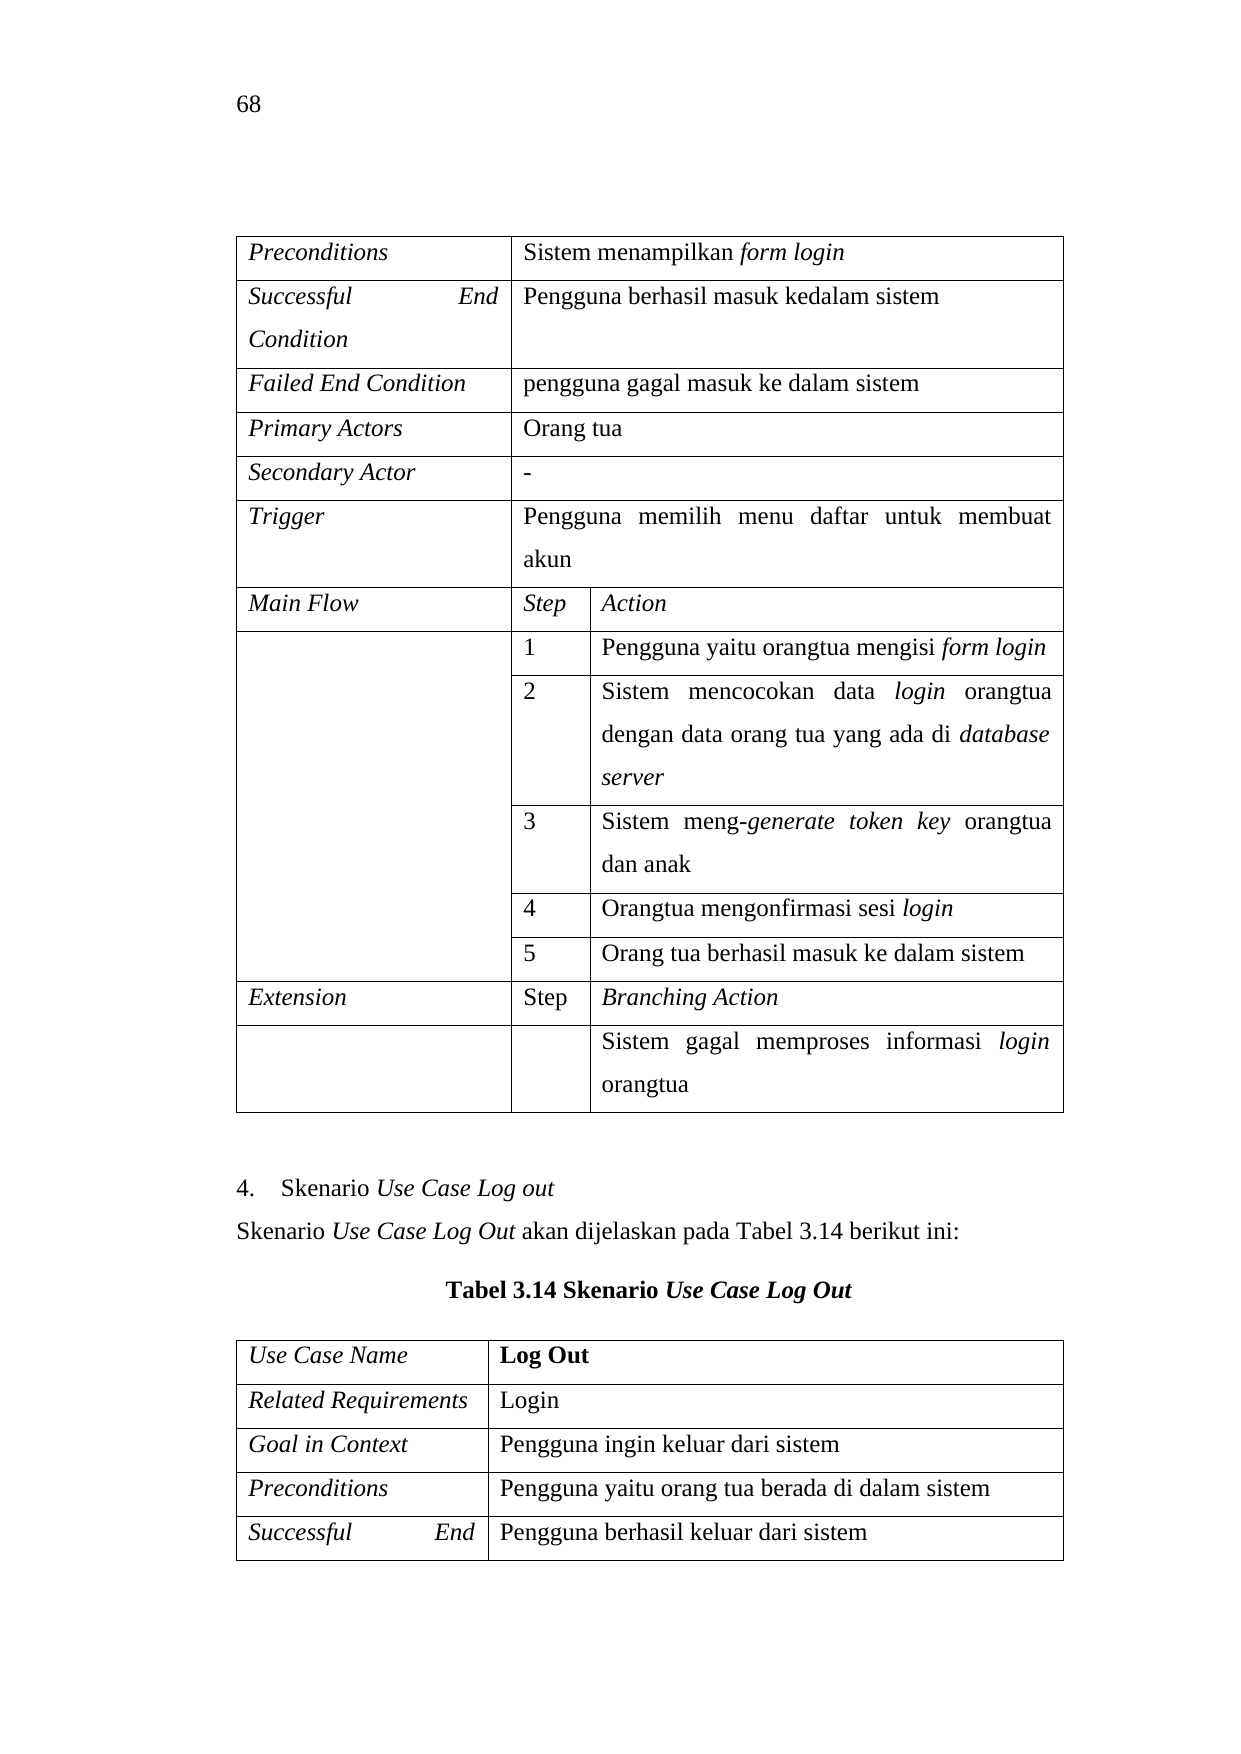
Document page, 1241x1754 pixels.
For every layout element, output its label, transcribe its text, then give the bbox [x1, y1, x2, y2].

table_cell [489, 1517, 1063, 1560]
table_cell Step [512, 588, 590, 631]
table_cell Pengguna memilih menu daftar untuk membuat akun [512, 501, 1063, 587]
table_cell Successful End Condition [237, 281, 511, 367]
text Skenario Use Case Log Out akan dijelaskan pada Tabel 3.14 berikut ini: [236, 1216, 1063, 1244]
table_cell Pengguna ingin keluar dari sistem [489, 1429, 1063, 1472]
table_header Use Case Name [237, 1341, 488, 1384]
table_cell pengguna gagal masuk ke dalam sistem [512, 369, 1063, 412]
table_cell - [512, 457, 1063, 500]
table_cell Branching Action [591, 982, 1063, 1025]
table_cell 3 [512, 806, 590, 892]
table_cell Orangtua mengonfirmasi sesi login [591, 894, 1063, 937]
table_cell Sistem menampilkan form login [512, 237, 1063, 280]
table_cell [237, 1026, 511, 1112]
table_cell Sistem meng-generate token key orangtua dan anak [591, 806, 1063, 892]
table_cell Secondary Actor [237, 457, 511, 500]
table_cell Pengguna yaitu orang tua berada di dalam sistem [489, 1473, 1063, 1516]
table_cell Sistem gagal memproses informasi login orangtua [591, 1026, 1063, 1112]
table_cell Extension [237, 982, 511, 1025]
table_cell Goal in Context [237, 1429, 488, 1472]
table_cell Main Flow [237, 588, 511, 631]
table_cell Related Requirements [237, 1385, 488, 1428]
table_cell Sistem mencocokan data login orangtua dengan data orang tua yang ada di database server [591, 676, 1063, 805]
table_cell Preconditions [237, 237, 511, 280]
table_cell 4 [512, 894, 590, 937]
table_cell 2 [512, 676, 590, 805]
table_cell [237, 1517, 488, 1560]
table_cell [512, 1026, 590, 1112]
table_cell Step [512, 982, 590, 1025]
table_cell Login [489, 1385, 1063, 1428]
table_cell Trigger [237, 501, 511, 587]
table_cell Preconditions [237, 1473, 488, 1516]
table_cell [237, 632, 511, 981]
table_cell Pengguna berhasil masuk kedalam sistem [512, 281, 1063, 367]
table_cell Primary Actors [237, 413, 511, 456]
list Skenario Use Case Log out [236, 1173, 1063, 1201]
table_cell Orang tua berhasil masuk ke dalam sistem [591, 938, 1063, 981]
table_cell Pengguna yaitu orangtua mengisi form login [591, 632, 1063, 675]
table_cell 5 [512, 938, 590, 981]
table_cell 1 [512, 632, 590, 675]
table_header Log Out [489, 1341, 1063, 1384]
table_cell Orang tua [512, 413, 1063, 456]
table_cell Failed End Condition [237, 369, 511, 412]
table_cell Action [591, 588, 1063, 631]
